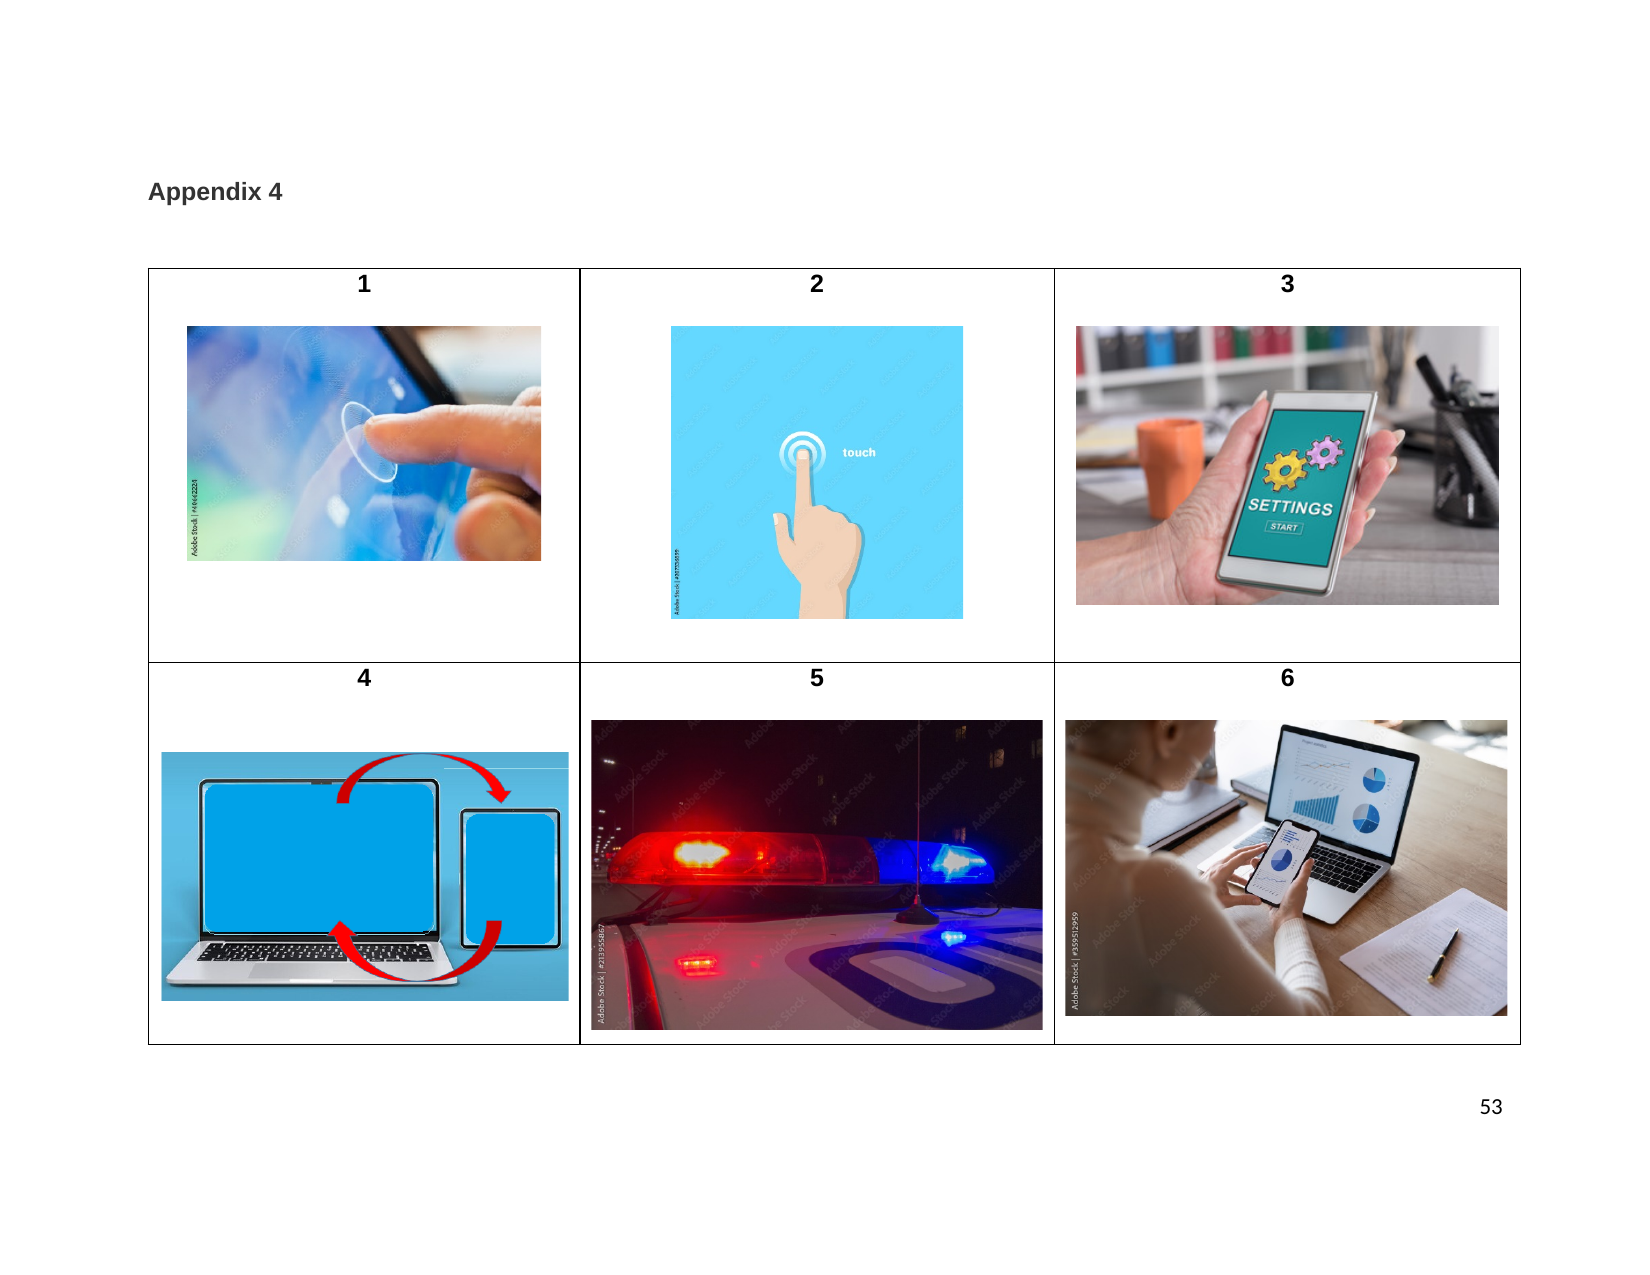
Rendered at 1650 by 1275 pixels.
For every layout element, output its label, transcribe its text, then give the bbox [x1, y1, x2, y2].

picture [1076, 326, 1499, 605]
table_cell 6 [1055, 663, 1520, 1044]
picture [187, 326, 542, 561]
table_header 3 [1055, 269, 1520, 662]
picture [1065, 720, 1508, 1016]
table_header 2 [581, 269, 1054, 662]
picture [159, 749, 569, 1001]
picture [591, 720, 1043, 1030]
picture [671, 326, 964, 619]
table_header 1 [149, 269, 579, 662]
subtitle Appendix 4 [148, 177, 1502, 206]
table_cell 5 [581, 663, 1054, 1044]
table_cell 4 [149, 663, 579, 1044]
